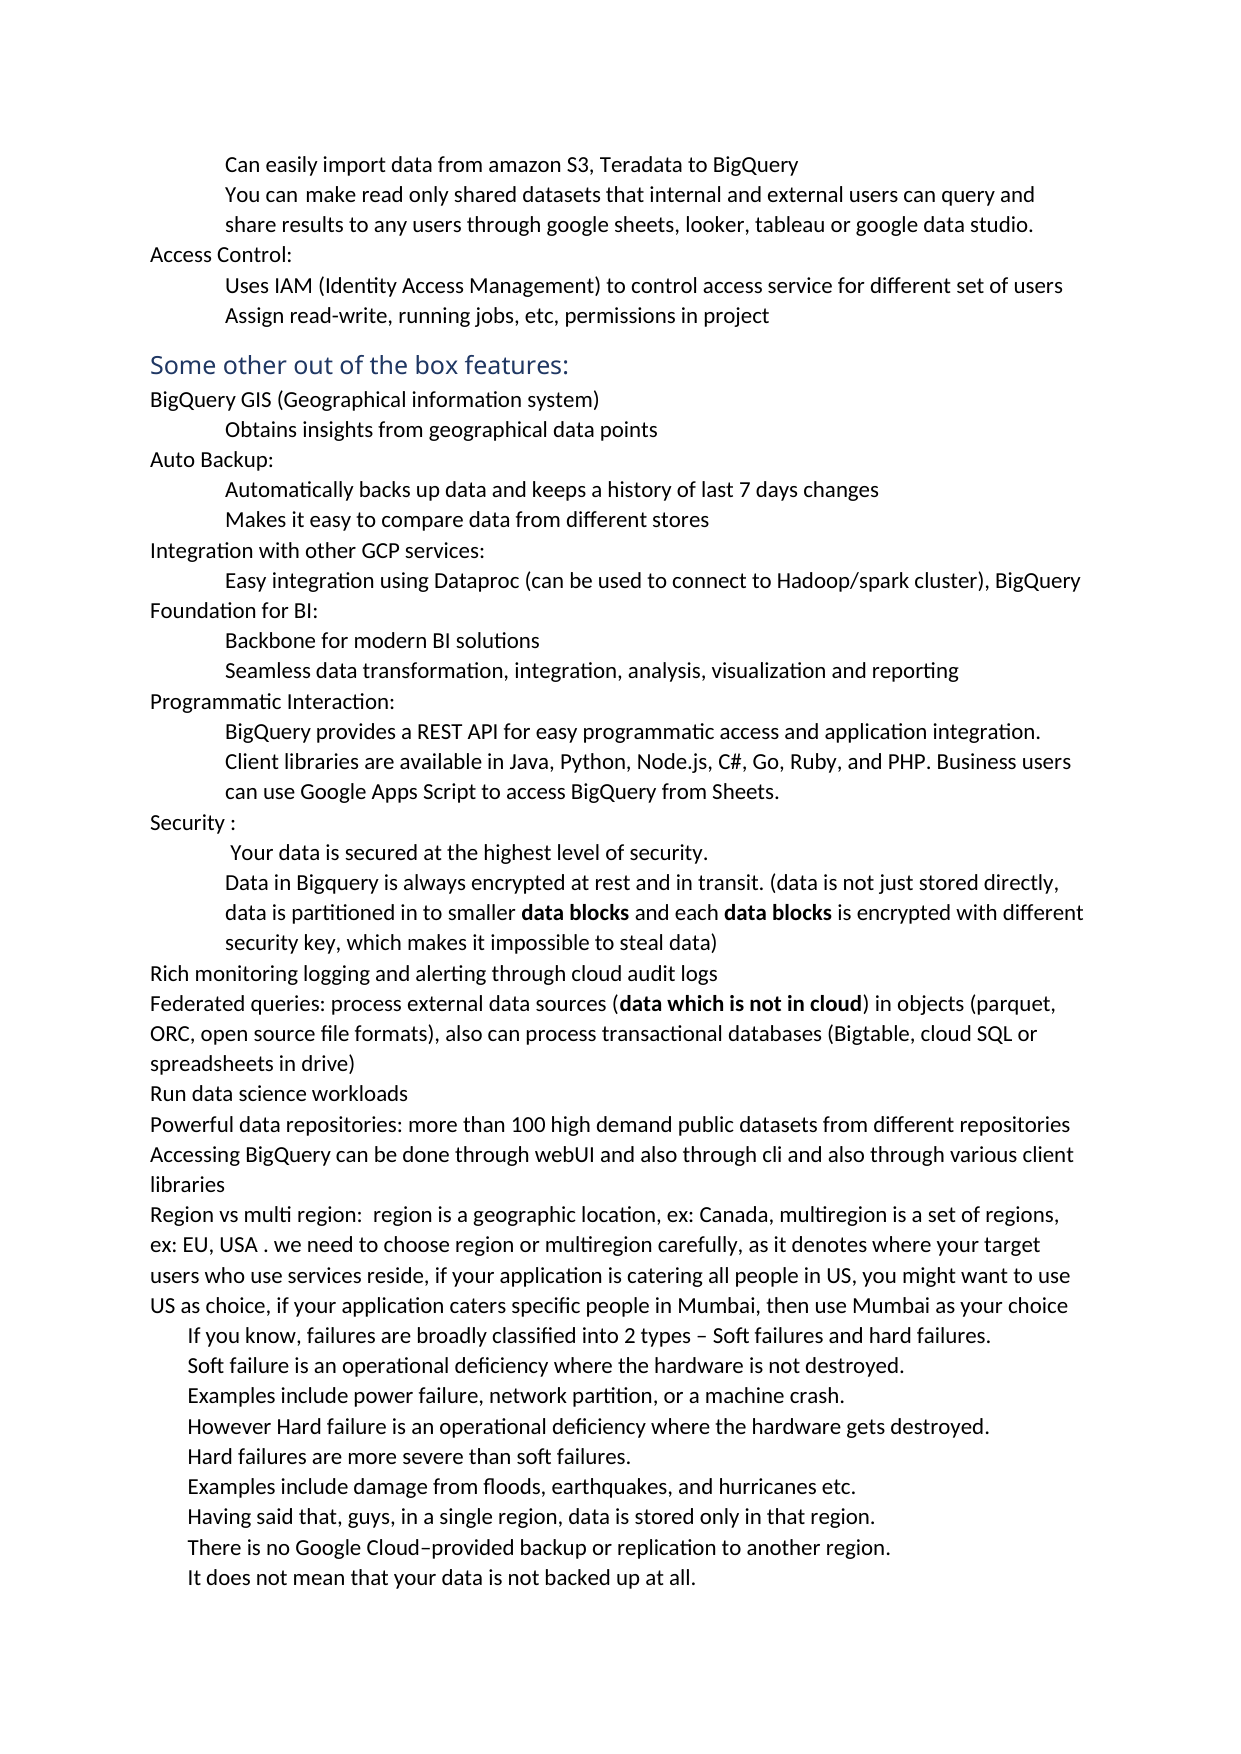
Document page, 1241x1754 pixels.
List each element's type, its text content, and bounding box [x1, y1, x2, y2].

list Examples include damage from floods, earthquakes, and hurricanes etc. [187, 1472, 1090, 1500]
list However Hard failure is an operational deficiency where the hardware gets destroyed. [187, 1412, 1090, 1440]
list Powerful data repositories: more than 100 high demand public datasets from different repositories [150, 1110, 1090, 1138]
list Hard failures are more severe than soft failures. [187, 1442, 1090, 1470]
list Examples include power failure, network partition, or a machine crash. [187, 1382, 1090, 1409]
list Federated queries: process external data sources (data which is not in cloud) in objects (parquet, ORC, open source file formats), also can process transactional databases (Bigtable, cloud SQL or spreadsheets in drive) [150, 989, 1090, 1077]
list Region vs multi region: region is a geographic location, ex: Canada, multiregion is a set of regions, ex: EU, USA . we need to choose region or multiregion carefully, as it denotes where your target users who use services reside, if your application is catering all people in US, you might want to use US as choice, if your application caters specific people in Mumbai, then use Mumbai as your choice [150, 1200, 1090, 1319]
list Backbone for modern BI solutions [225, 626, 1090, 654]
list Client libraries are available in Java, Python, Node.js, C#, Go, Ruby, and PHP. Business users can use Google Apps Script to access BigQuery from Sheets. [225, 747, 1090, 805]
list Obtains insights from geographical data points [225, 415, 1090, 443]
list Security : [150, 808, 1090, 836]
list It does not mean that your data is not backed up at all. [187, 1563, 1090, 1591]
list Auto Backup: [150, 445, 1090, 473]
list There is no Google Cloud–provided backup or replication to another region. [187, 1533, 1090, 1561]
list Accessing BigQuery can be done through webUI and also through cli and also through various client libraries [150, 1140, 1090, 1198]
list BigQuery GIS (Geographical information system) [150, 385, 1090, 413]
list BigQuery provides a REST API for easy programmatic access and application integration. [225, 717, 1090, 745]
list Assign read-write, running jobs, etc, permissions in project [225, 301, 1090, 329]
list Run data science workloads [150, 1079, 1090, 1107]
list Easy integration using Dataproc (can be used to connect to Hadoop/spark cluster), BigQuery [225, 566, 1090, 594]
list Your data is secured at the highest level of security. [225, 838, 1090, 866]
subtitle Some other out of the box features: [150, 348, 1090, 382]
list Foundation for BI: [150, 596, 1090, 624]
list Having said that, guys, in a single region, data is stored only in that region. [187, 1502, 1090, 1530]
list Soft failure is an operational deficiency where the hardware is not destroyed. [187, 1351, 1090, 1379]
list Data in Bigquery is always encrypted at rest and in transit. (data is not just stored directly, data is partitioned in to smaller data blocks and each data blocks is encrypted with different security key, which makes it impossible to steal data) [225, 868, 1090, 956]
list You can make read only shared datasets that internal and external users can query and share results to any users through google sheets, looker, tableau or google data studio. [225, 180, 1090, 238]
list Integration with other GCP services: [150, 536, 1090, 564]
list If you know, failures are broadly classified into 2 types – Soft failures and hard failures. [187, 1321, 1090, 1349]
list Access Control: [150, 241, 1090, 269]
list Makes it easy to compare data from different stores [225, 506, 1090, 533]
list Automatically backs up data and keeps a history of last 7 days changes [225, 475, 1090, 503]
list Programmatic Interaction: [150, 687, 1090, 715]
list Seamless data transformation, integration, analysis, visualization and reporting [225, 657, 1090, 684]
list Uses IAM (Identity Access Management) to control access service for different set of users [225, 271, 1090, 299]
list Can easily import data from amazon S3, Teradata to BigQuery [225, 150, 1090, 178]
list Rich monitoring logging and alerting through cloud audit logs [150, 959, 1090, 987]
